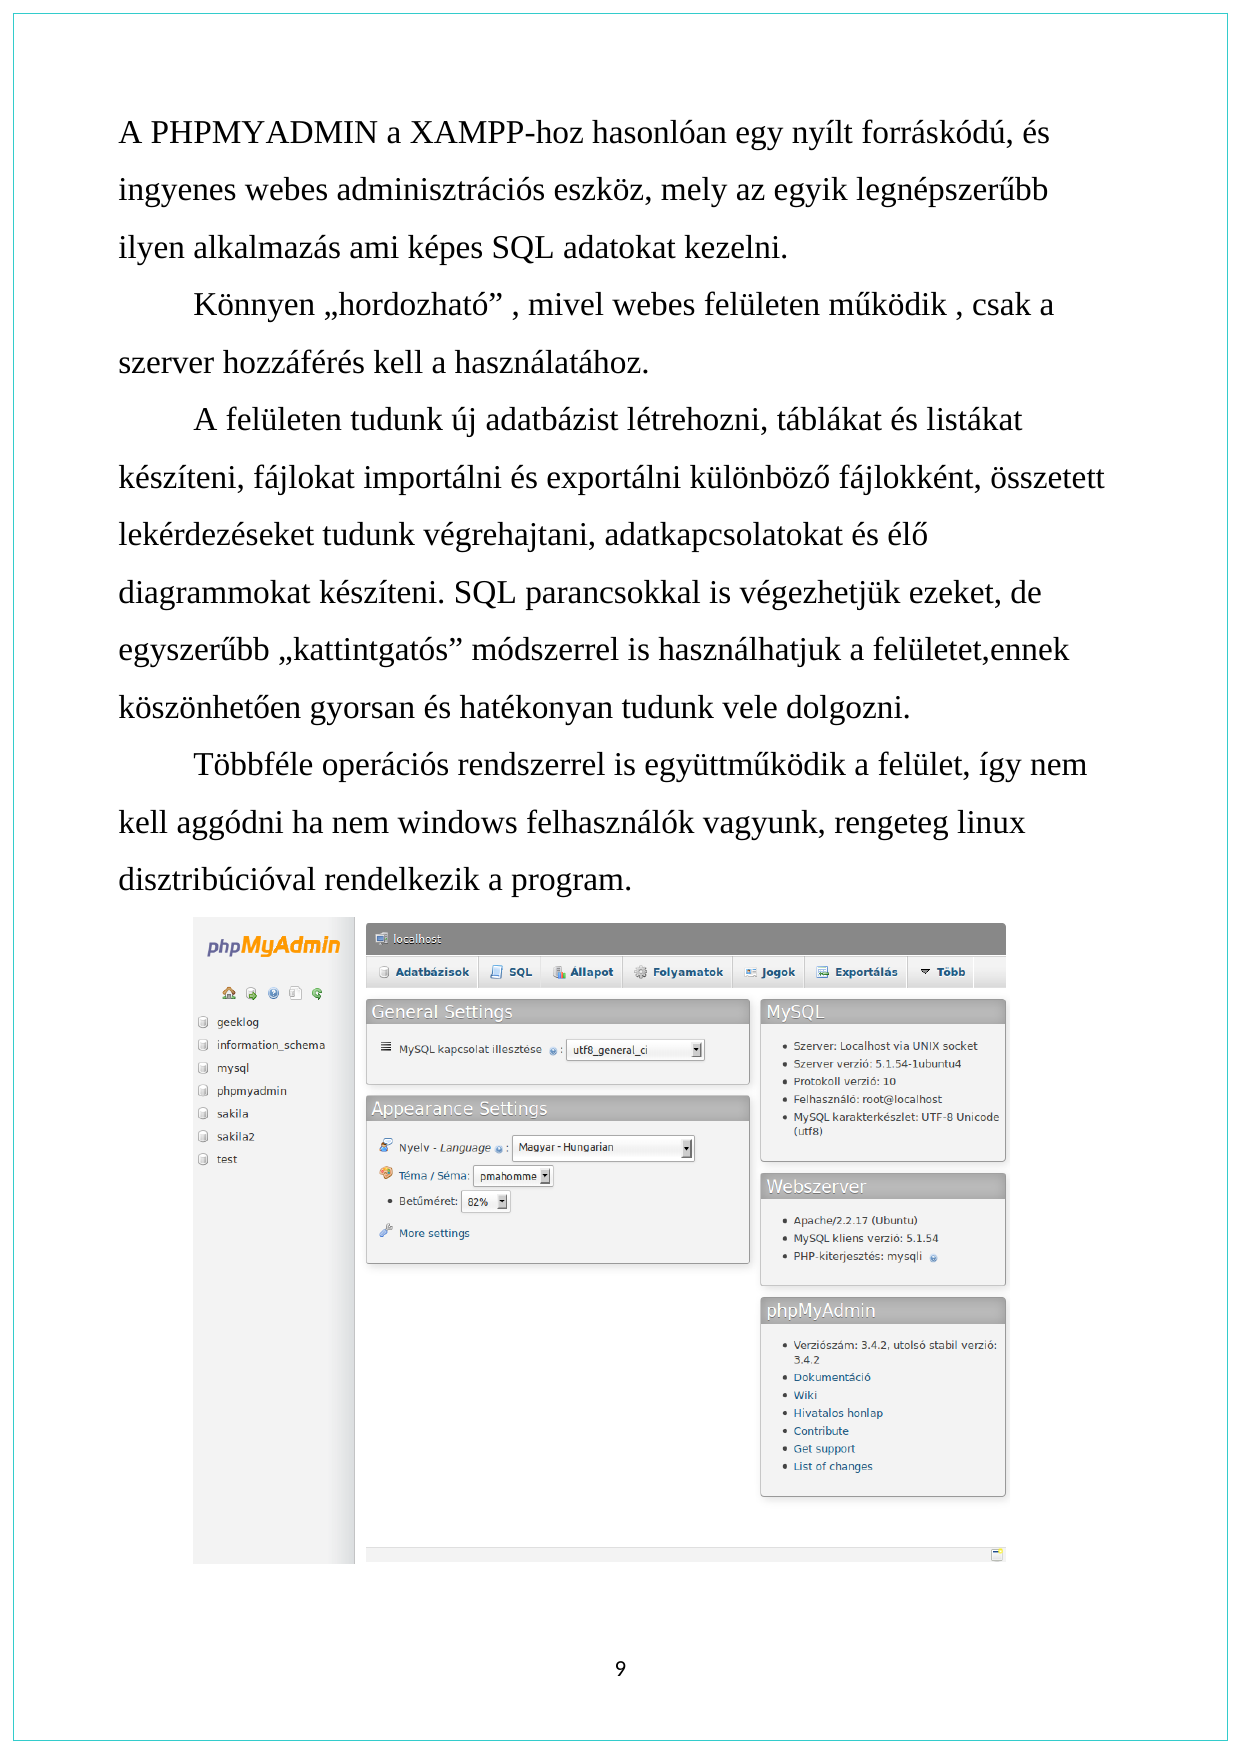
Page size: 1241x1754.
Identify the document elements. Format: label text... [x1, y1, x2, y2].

text Többféle operációs rendszerrel is együttműködik a felület, így nem kell aggódni ha nem windows felhasználók vagyunk, rengeteg linux disztribúcióval rendelkezik a program. [118, 745, 1122, 898]
picture [193, 917, 1011, 1564]
text A PHPMYADMIN a XAMPP-hoz hasonlóan egy nyílt forráskódú, és ingyenes webes adminisztrációs eszköz, mely az egyik legnépszerűbb ilyen alkalmazás ami képes SQL adatokat kezelni. [118, 112, 1122, 266]
text Könnyen „hordozható” , mivel webes felületen működik , csak a szerver hozzáférés kell a használatához. [118, 285, 1122, 381]
text A felületen tudunk új adatbázist létrehozni, táblákat és listákat készíteni, fájlokat importálni és exportálni különböző fájlokként, összetett lekérdezéseket tudunk végrehajtani, adatkapcsolatokat és élő diagrammokat készíteni. SQL parancsokkal is végezhetjük ezeket, de egyszerűbb „kattintgatós” módszerrel is használhatjuk a felületet,ennek köszönhetően gyorsan és hatékonyan tudunk vele dolgozni. [118, 400, 1122, 726]
